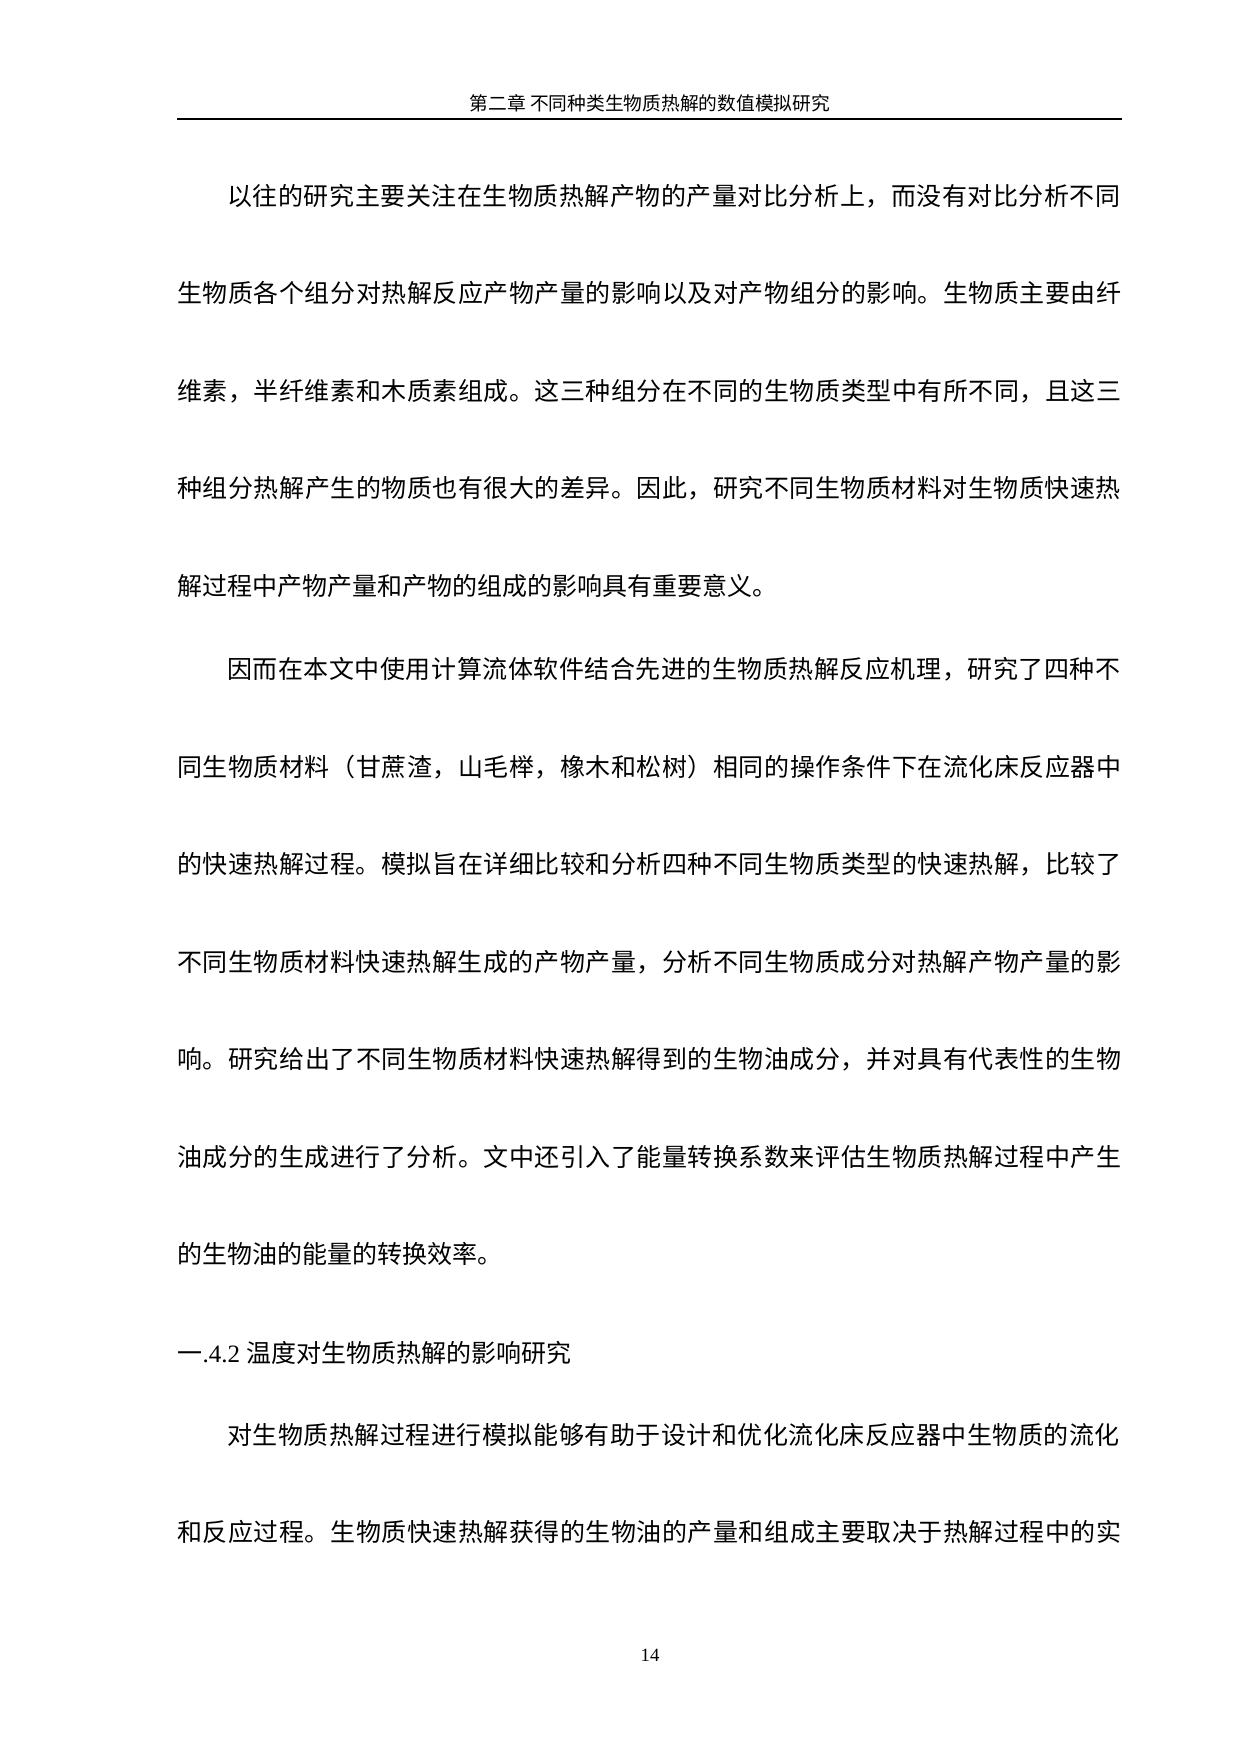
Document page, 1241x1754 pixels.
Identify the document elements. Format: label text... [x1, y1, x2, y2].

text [177, 1401, 1122, 1563]
text 因而在本文中使用计算流体软件结合先进的生物质热解反应机理，研究了四种不同生物质材料（甘蔗渣，山毛榉，橡木和松树）相同的操作条件下在流化床反应器中的快速热解过程。模拟旨在详细比较和分析四种不同生物质类型的快速热解，比较了不同生物质材料快速热解生成的产物产量，分析不同生物质成分对热解产物产量的影响。研究给出了不同生物质材料快速热解得到的生物油成分，并对具有代表性的生物油成分的生成进行了分析。文中还引入了能量转换系数来评估生物质热解过程中产生的生物油的能量的转换效率。 [177, 635, 1122, 1285]
subtitle 温度对生物质热解的影响研究 [177, 1319, 1122, 1384]
text 以往的研究主要关注在生物质热解产物的产量对比分析上，而没有对比分析不同生物质各个组分对热解反应产物产量的影响以及对产物组分的影响。生物质主要由纤维素，半纤维素和木质素组成。这三种组分在不同的生物质类型中有所不同，且这三种组分热解产生的物质也有很大的差异。因此，研究不同生物质材料对生物质快速热解过程中产物产量和产物的组成的影响具有重要意义。 [177, 162, 1122, 617]
